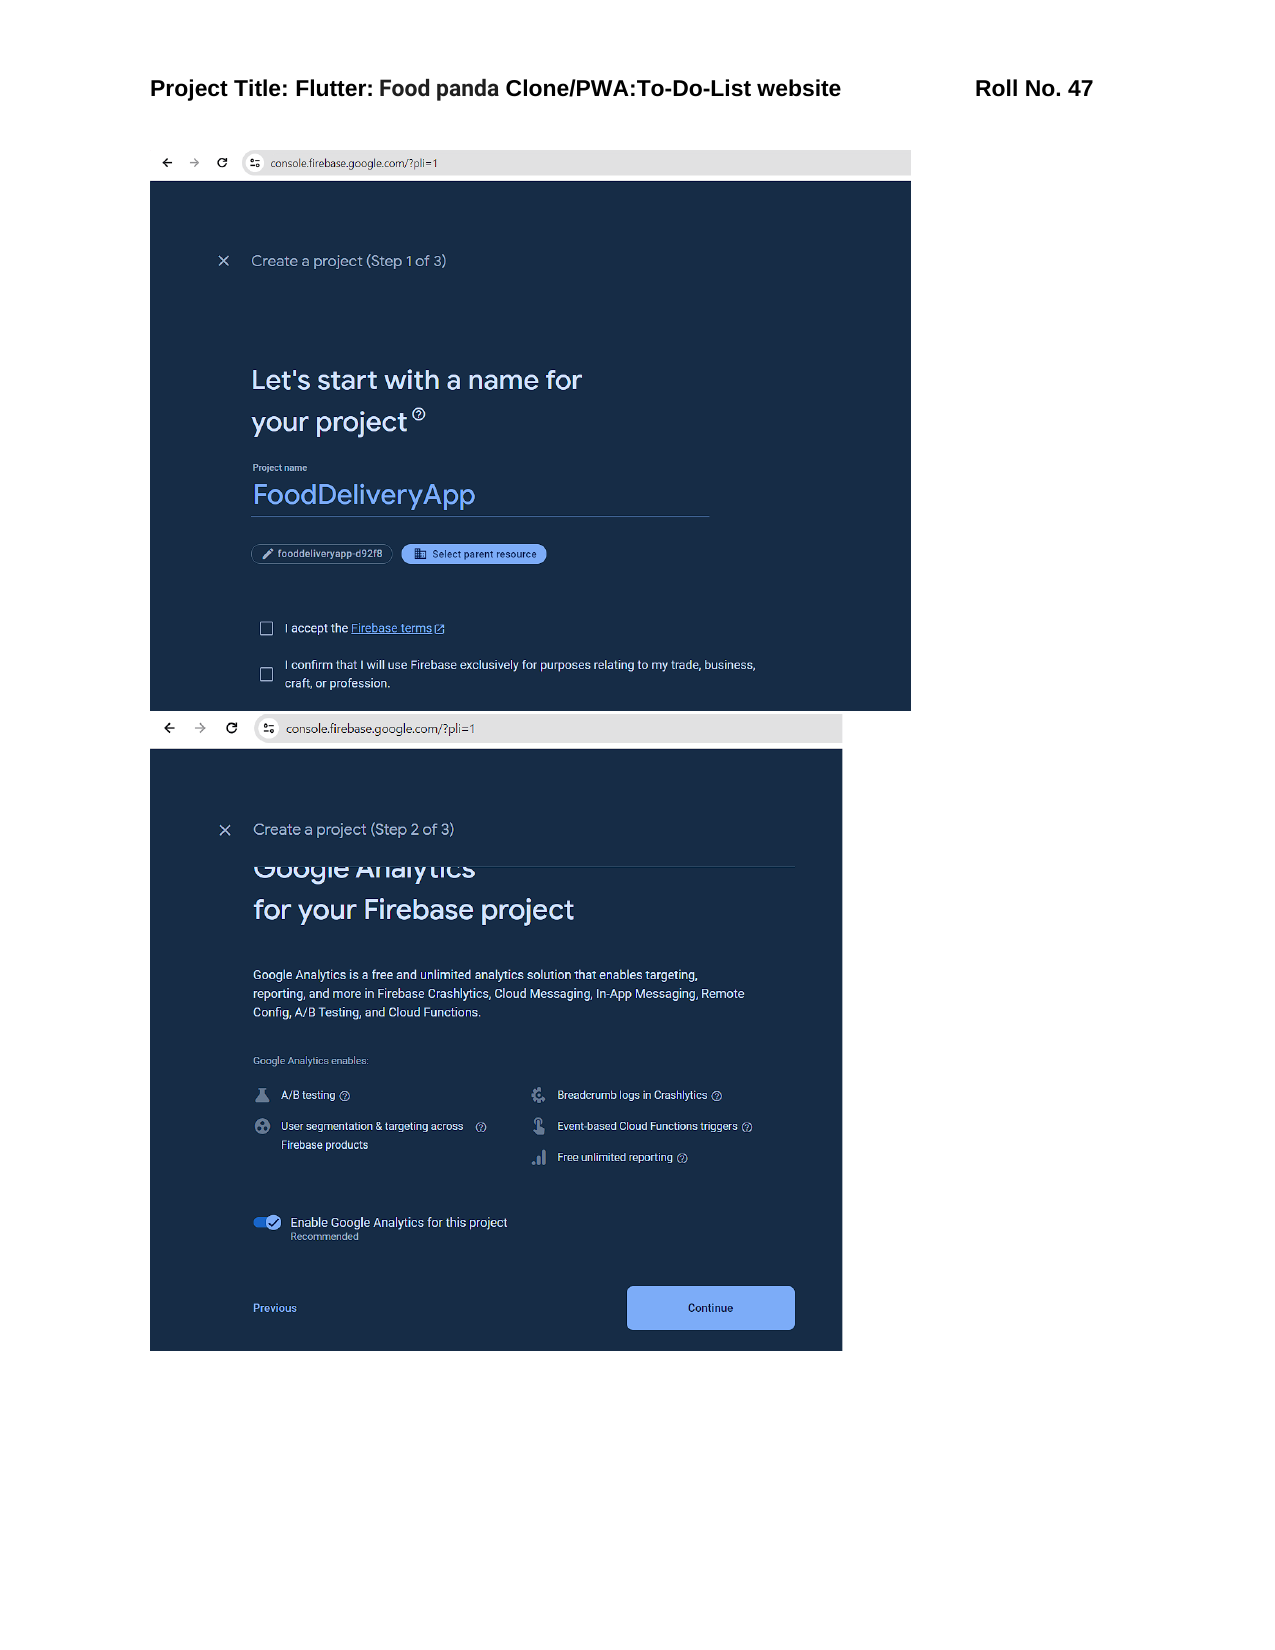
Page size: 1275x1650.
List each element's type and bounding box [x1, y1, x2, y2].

picture [150, 714, 843, 1351]
picture [150, 150, 911, 711]
